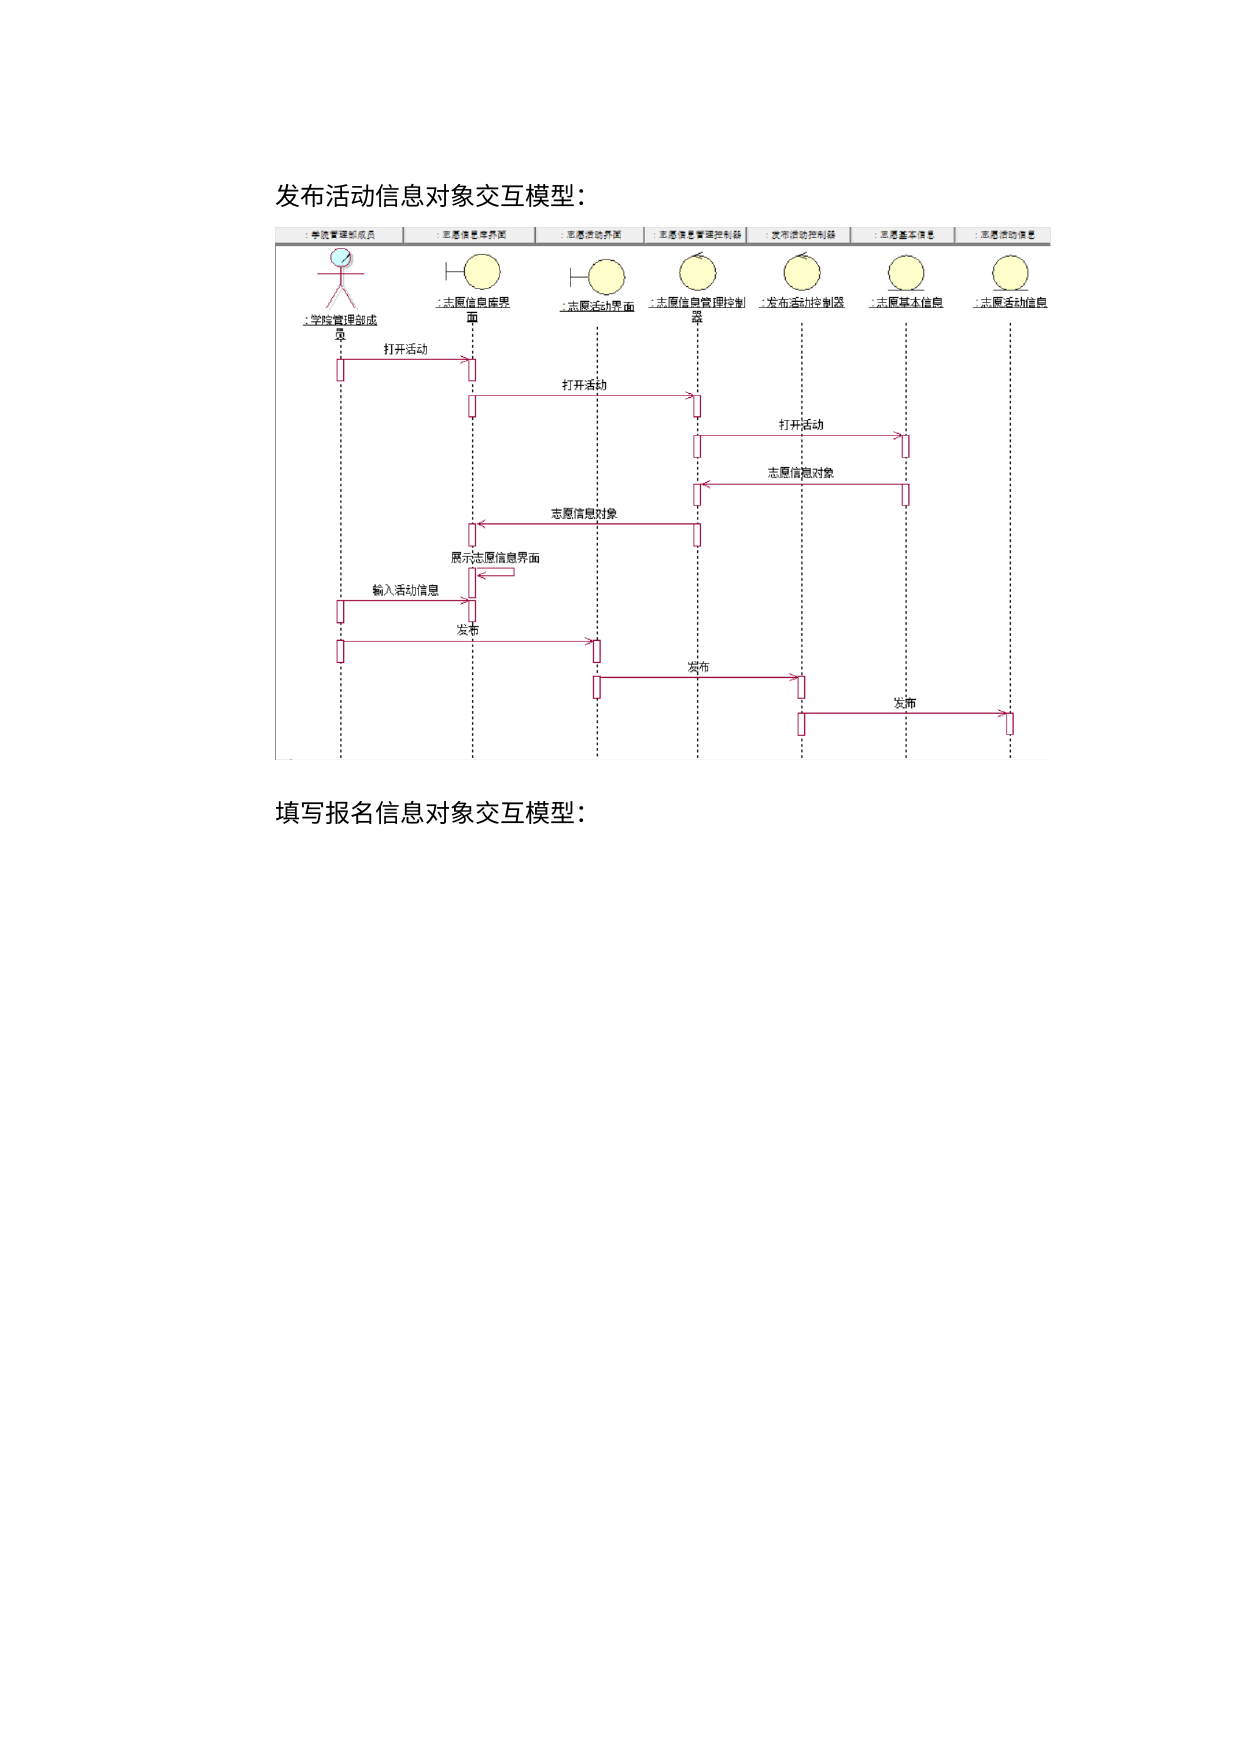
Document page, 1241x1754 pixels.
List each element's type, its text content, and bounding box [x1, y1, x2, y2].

text 发布活动信息对象交互模型： [187, 162, 1053, 227]
picture [275, 227, 1051, 760]
text 填写报名信息对象交互模型： [187, 779, 1053, 844]
